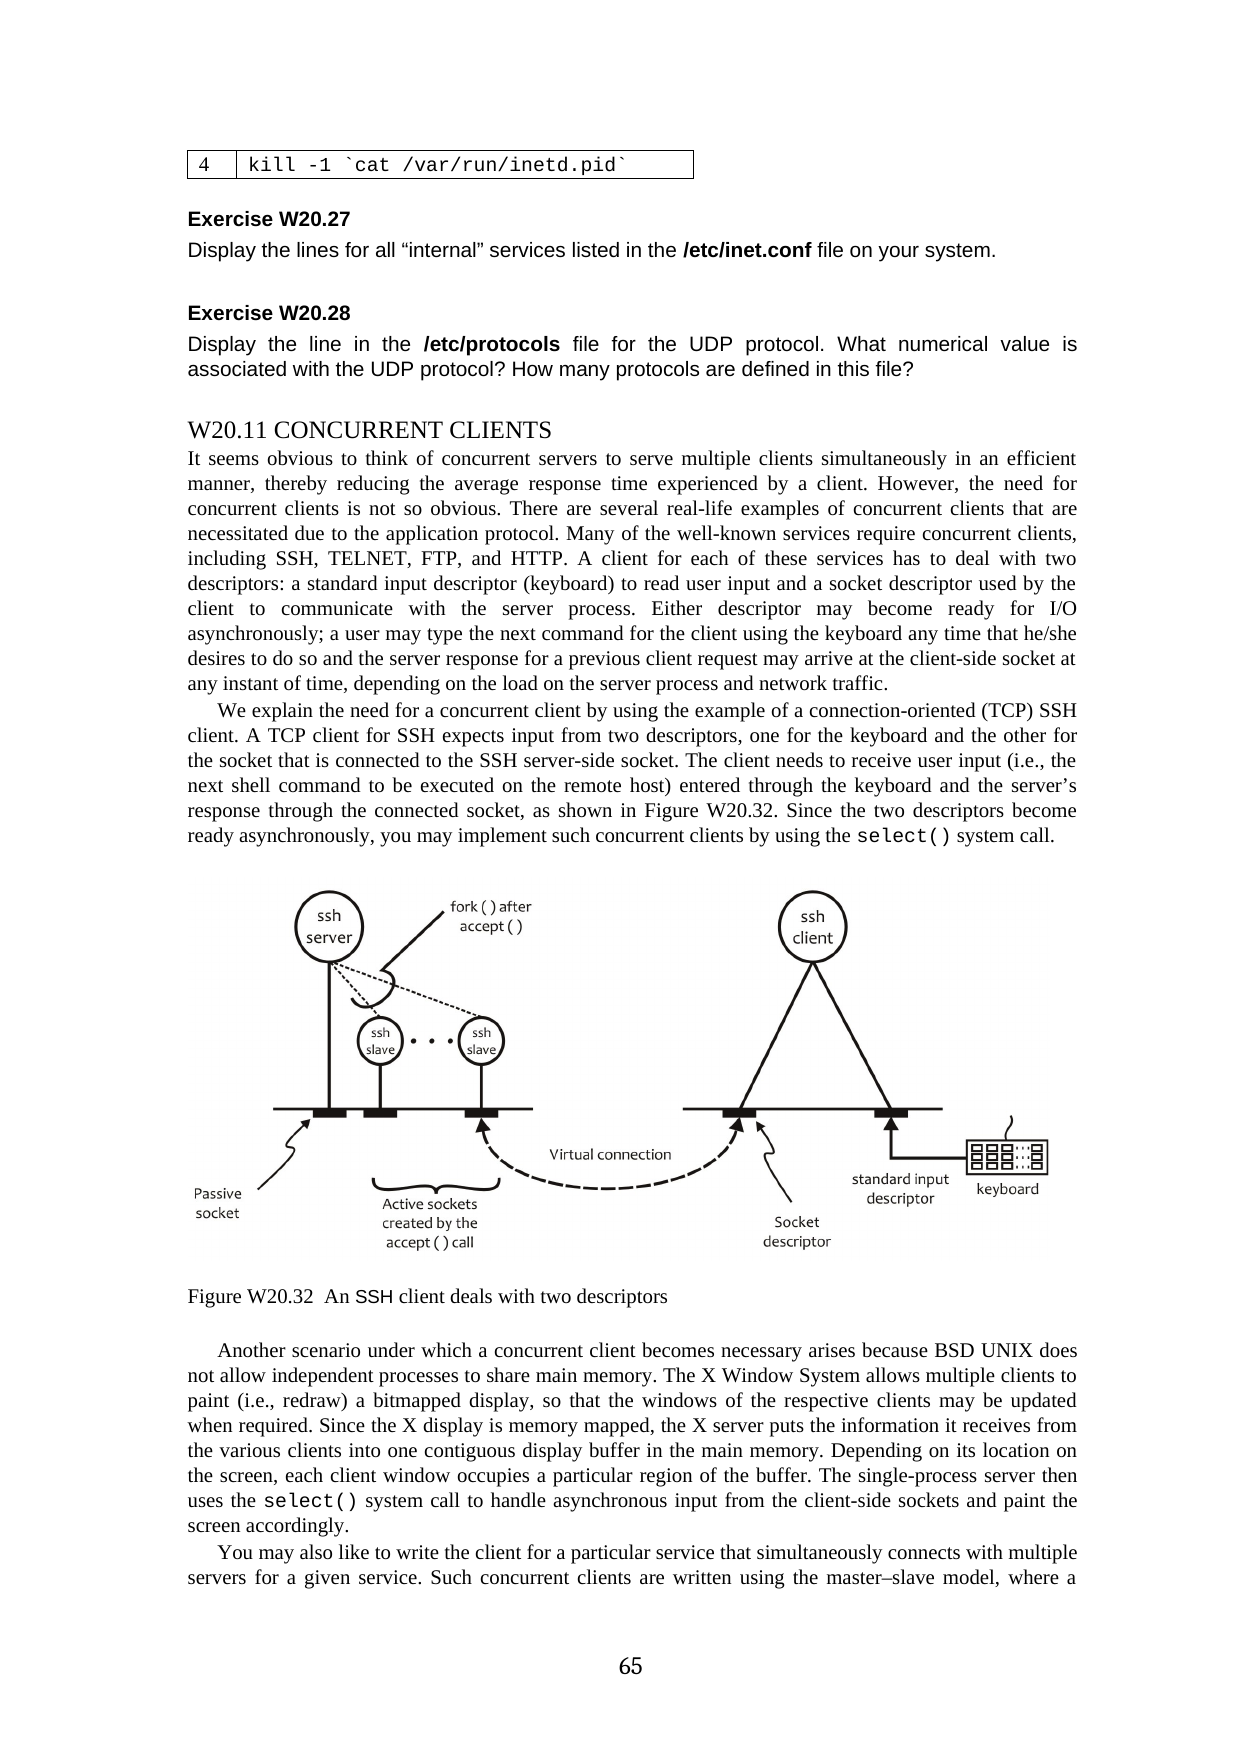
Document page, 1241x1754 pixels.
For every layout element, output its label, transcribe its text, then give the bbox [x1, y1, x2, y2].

text Another scenario under which a concurrent client becomes necessary arises because BSD UNIX does not allow independent processes to share main memory. The X Window System allows multiple clients to paint (i.e., redraw) a bitmapped display, so that the windows of the respective clients may be updated when required. Since the X display is memory mapped, the X server puts the information it receives from the various clients into one contiguous display buffer in the main memory. Depending on its location on the screen, each client window occupies a particular region of the buffer. The single-process server then uses the select() system call to handle asynchronous input from the client-side sockets and paint the screen accordingly. [187, 1337, 1078, 1537]
text Exercise W20.27 [187, 206, 1078, 231]
text Exercise W20.28 [187, 300, 1078, 325]
picture [187, 877, 1049, 1261]
text We explain the need for a concurrent client by using the example of a connection-oriented (TCP) SSH client. A TCP client for SSH expects input from two descriptors, one for the keyboard and the other for the socket that is connected to the SSH server-side socket. The client needs to receive user input (i.e., the next shell command to be executed on the remote host) entered through the keyboard and the server’s response through the connected socket, as shown in Figure W20.32. Since the two descriptors become ready asynchronously, you may implement such concurrent clients by using the select() system call. [187, 698, 1078, 848]
text Display the lines for all “internal” services listed in the /etc/inet.conf file on your system. [187, 237, 1078, 262]
table_cell kill -1 `cat /var/run/inetd.pid` [237, 151, 693, 178]
text Display the line in the /etc/protocols file for the UDP protocol. What numerical value is associated with the UDP protocol? How many protocols are defined in this file? [187, 331, 1078, 381]
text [187, 1539, 1078, 1589]
text It seems obvious to think of concurrent servers to serve multiple clients simultaneously in an efficient manner, thereby reducing the average response time experienced by a client. However, the need for concurrent clients is not so obvious. There are several real-life examples of concurrent clients that are necessitated due to the application protocol. Many of the well-known services require concurrent clients, including SSH, TELNET, FTP, and HTTP. A client for each of these services has to deal with two descriptors: a standard input descriptor (keyboard) to read user input and a socket descriptor used by the client to communicate with the server process. Either descriptor may become ready for I/O asynchronously; a user may type the next command for the client using the keyboard any time that he/she desires to do so and the server response for a previous client request may arrive at the client-side socket at any instant of time, depending on the load on the server process and network traffic. [187, 446, 1078, 696]
table_cell 4 [188, 151, 236, 178]
text W20.11 Concurrent Clients [187, 419, 1078, 444]
